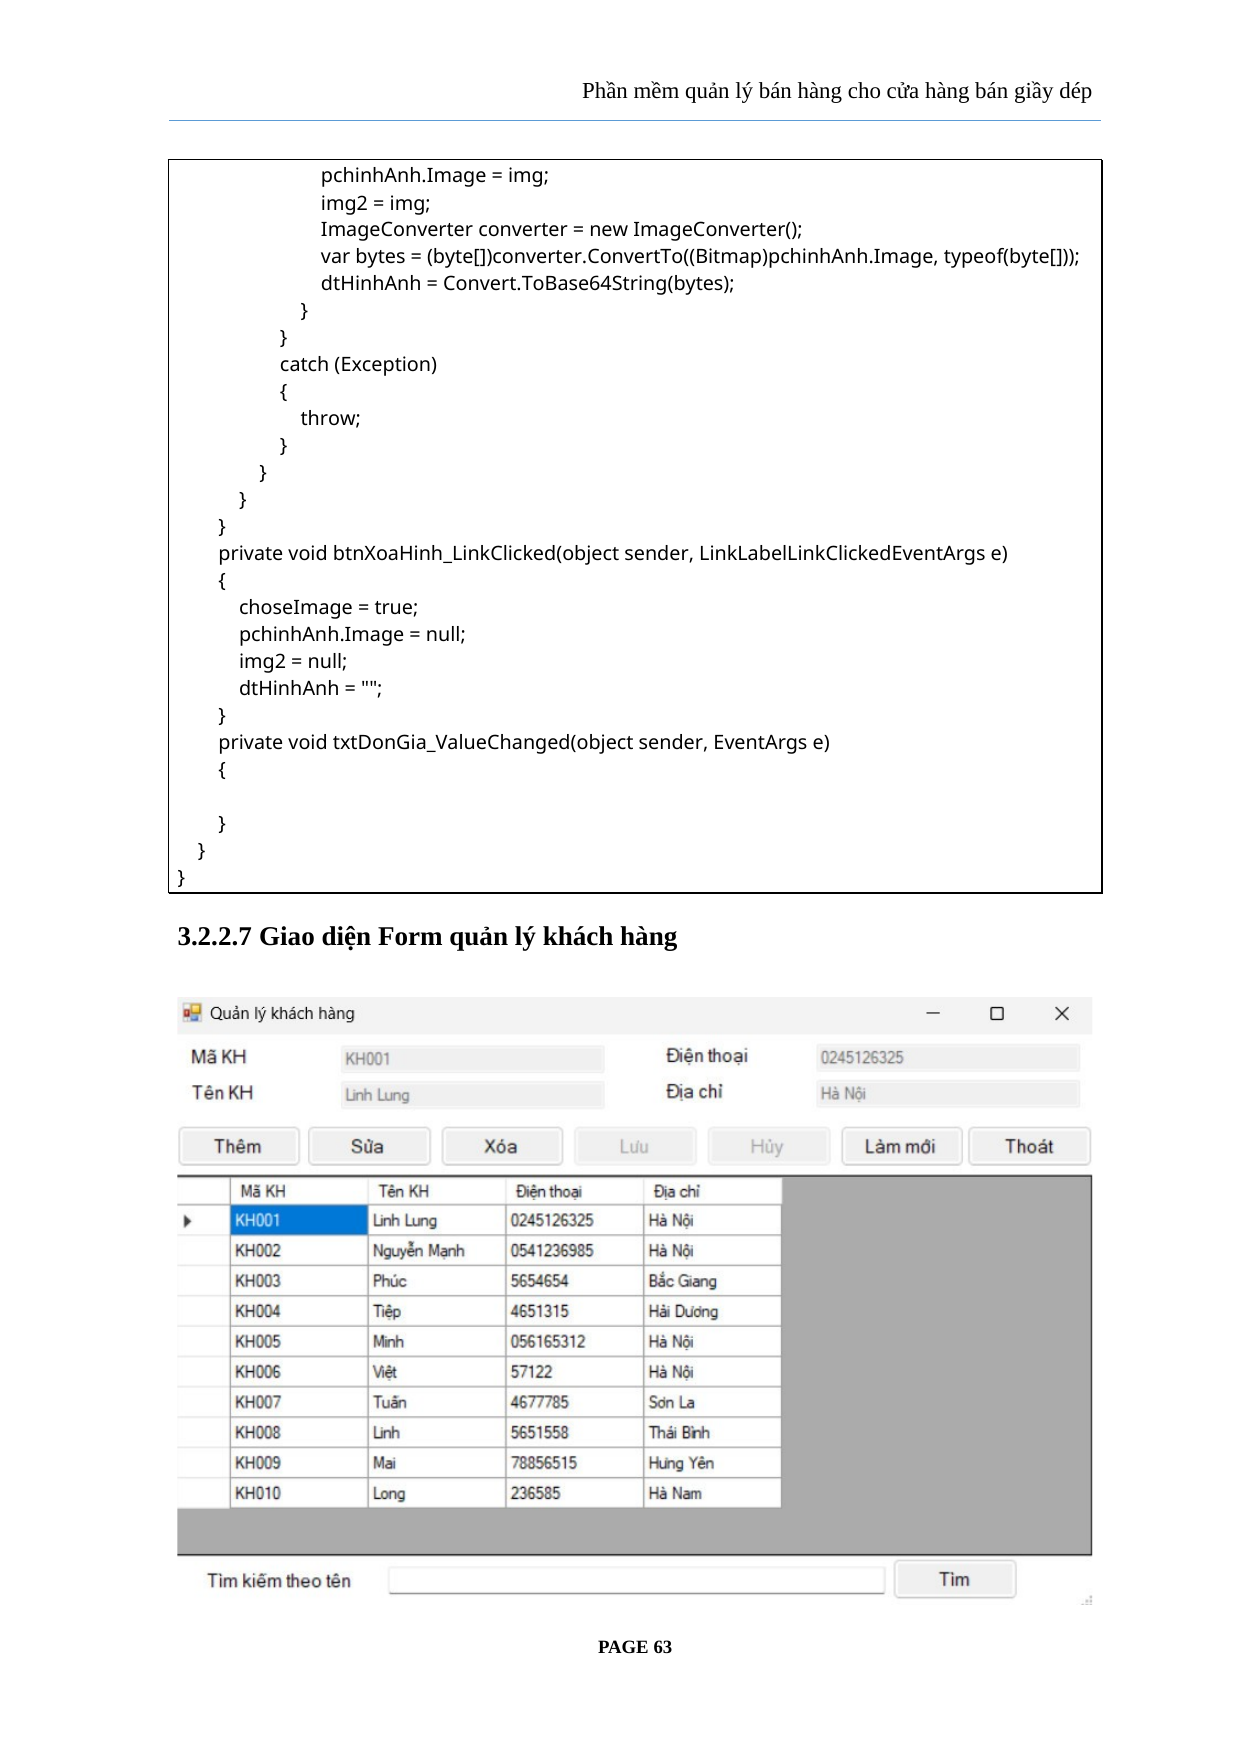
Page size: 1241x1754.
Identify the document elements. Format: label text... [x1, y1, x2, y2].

text } [177, 809, 1092, 836]
text var bytes = (byte[])converter.ConvertTo((Bitmap)pchinhAnh.Image, typeof(byte[])); [177, 243, 1092, 270]
list Giao diện Form quản lý khách hàng [177, 919, 1092, 951]
text } [177, 432, 1092, 458]
text choseImage = true; [177, 593, 1092, 620]
text img2 = img; [177, 189, 1092, 216]
text } [177, 297, 1092, 324]
text dtHinhAnh = ""; [177, 674, 1092, 701]
text { [177, 378, 1092, 404]
text } [169, 860, 1101, 892]
text img2 = null; [177, 647, 1092, 674]
text pchinhAnh.Image = img; [169, 160, 1101, 189]
text } [177, 458, 1092, 486]
text } [177, 486, 1092, 512]
text } [177, 324, 1092, 351]
text ImageConverter converter = new ImageConverter(); [177, 216, 1092, 243]
text { [177, 755, 1092, 782]
text } [177, 701, 1092, 728]
text dtHinhAnh = Convert.ToBase64String(bytes); [177, 270, 1092, 297]
text } [177, 512, 1092, 539]
text throw; [177, 404, 1092, 432]
text } [177, 836, 1092, 860]
text private void txtDonGia_ValueChanged(object sender, EventArgs e) [177, 728, 1092, 755]
text catch (Exception) [177, 351, 1092, 378]
text { [177, 566, 1092, 593]
text private void btnXoaHinh_LinkClicked(object sender, LinkLabelLinkClickedEventArgs e) [177, 539, 1092, 566]
picture [177, 997, 1093, 1605]
text pchinhAnh.Image = null; [177, 620, 1092, 647]
